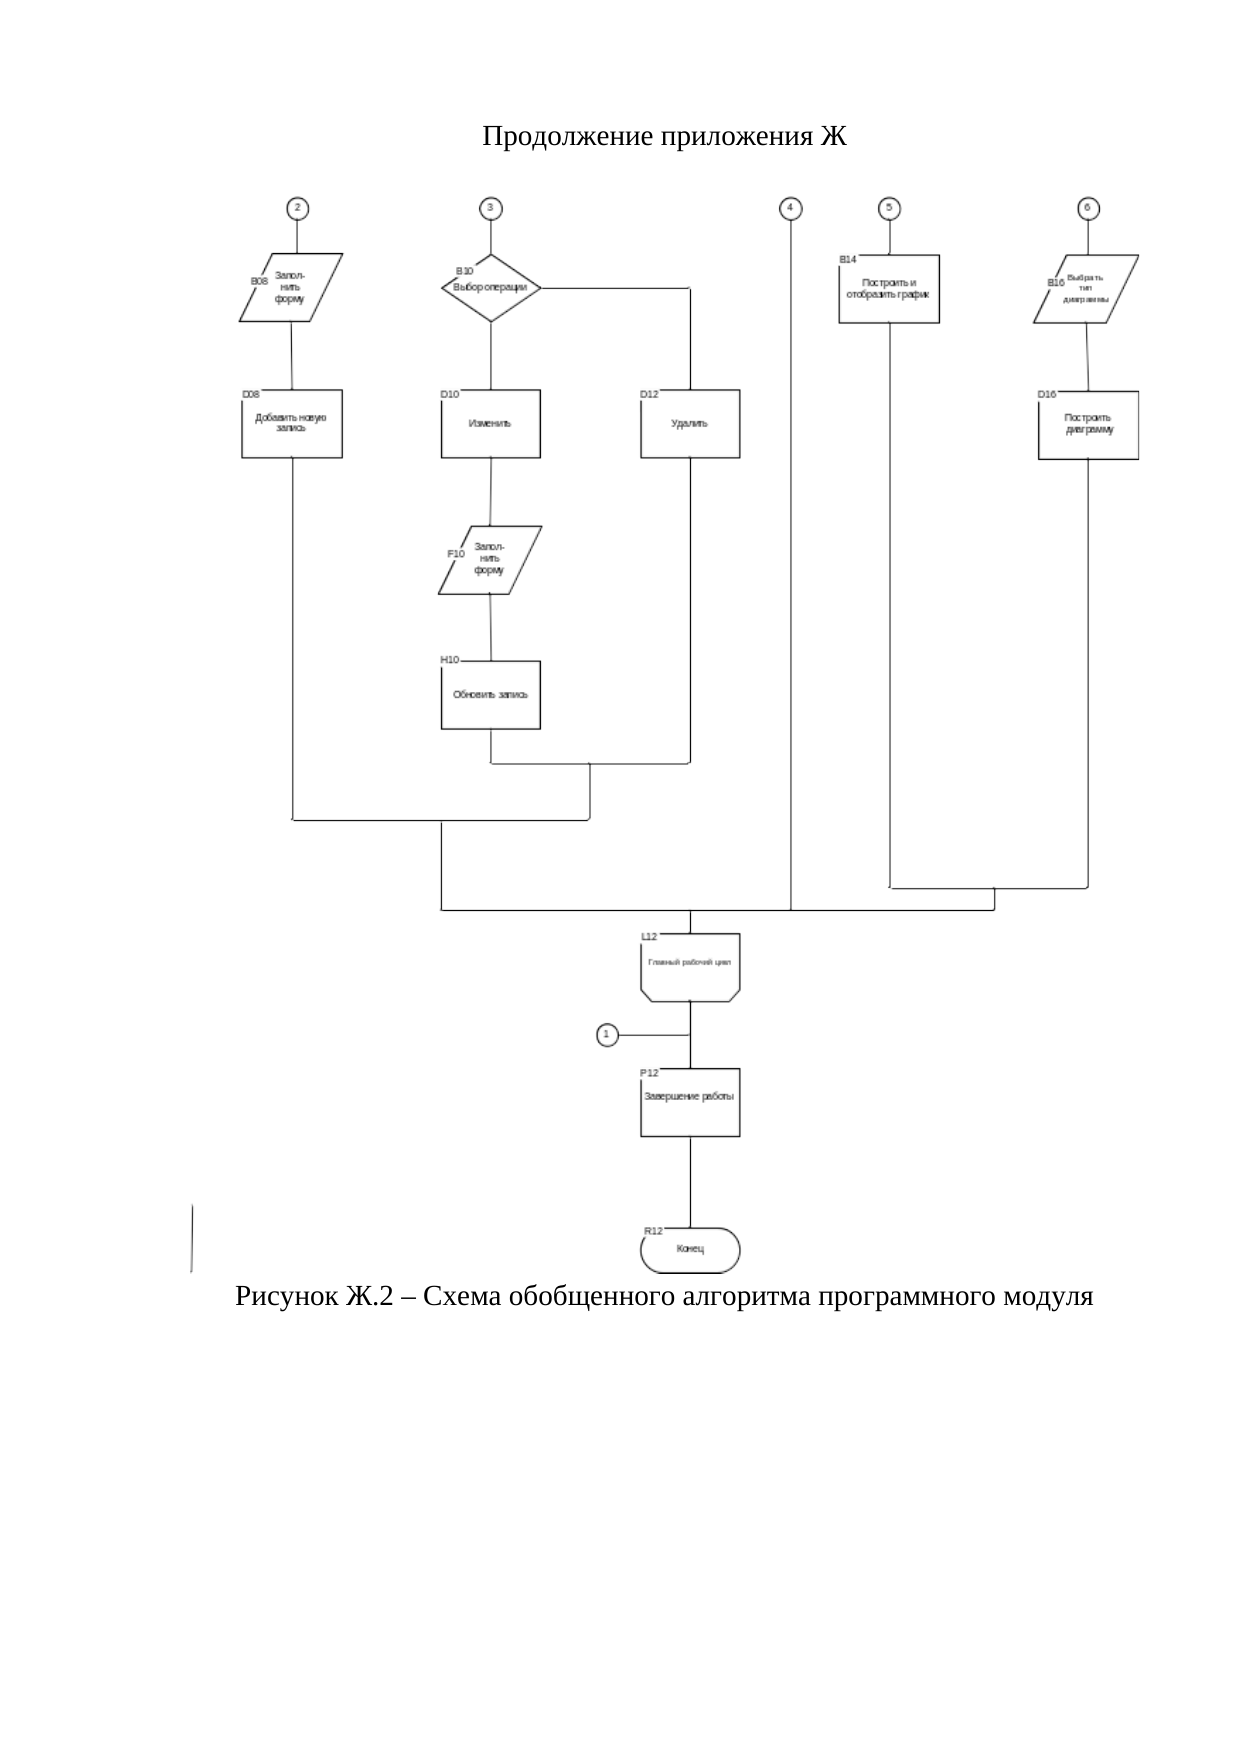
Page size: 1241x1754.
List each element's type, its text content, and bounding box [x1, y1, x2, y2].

text Рисунок Ж.2 – Схема обобщенного алгоритма программного модуля [177, 1278, 1152, 1311]
text Продолжение приложения Ж [177, 118, 1152, 152]
